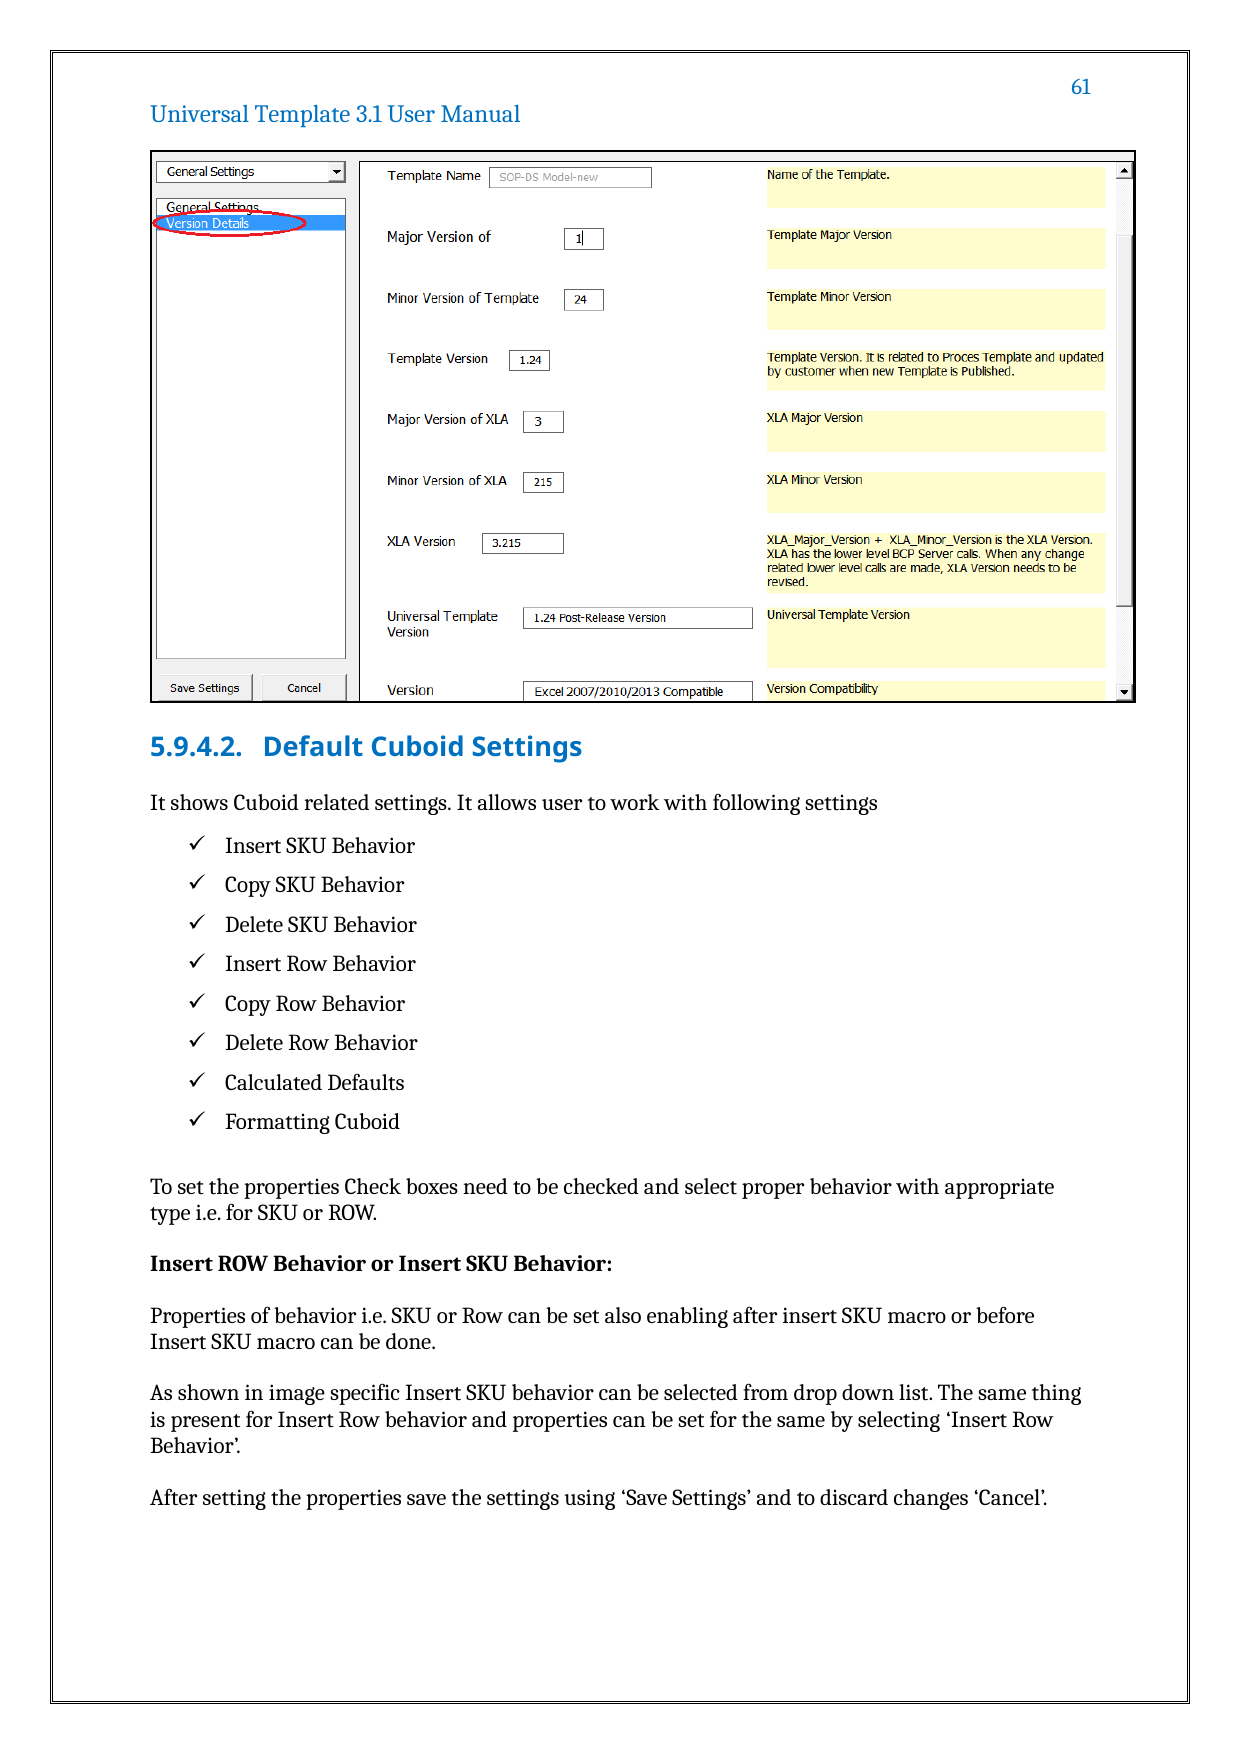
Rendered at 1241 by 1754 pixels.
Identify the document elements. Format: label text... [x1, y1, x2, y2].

text After setting the properties save the settings using ‘Save Settings’ and to discard changes ‘Cancel’. [150, 1484, 1090, 1511]
text To set the properties Check boxes need to be checked and select proper behavior with appropriate type i.e. for SKU or ROW. [150, 1173, 1090, 1226]
list Insert SKU Behavior [187, 833, 1090, 859]
text As shown in image specific Insert SKU behavior can be selected from drop down list. The same thing is present for Insert Row behavior and properties can be set for the same by selecting ‘Insert Row Behavior’. [150, 1380, 1090, 1459]
list Insert Row Behavior [187, 951, 1090, 977]
text Insert ROW Behavior or Insert SKU Behavior: [150, 1251, 1090, 1277]
list Copy SKU Behavior [187, 872, 1090, 898]
text It shows Cuboid related settings. It allows user to work with following settings [150, 789, 1090, 816]
picture [152, 152, 1134, 701]
list Delete Row Behavior [187, 1030, 1090, 1056]
list Formatting Cuboid [187, 1109, 1090, 1135]
list Calculated Defaults [187, 1069, 1090, 1096]
text Properties of behavior i.e. SKU or Row can be set also enabling after insert SKU macro or before Insert SKU macro can be done. [150, 1302, 1090, 1355]
list Copy Row Behavior [187, 991, 1090, 1017]
subtitle Default Cuboid Settings [150, 728, 1090, 764]
list Delete SKU Behavior [187, 912, 1090, 938]
